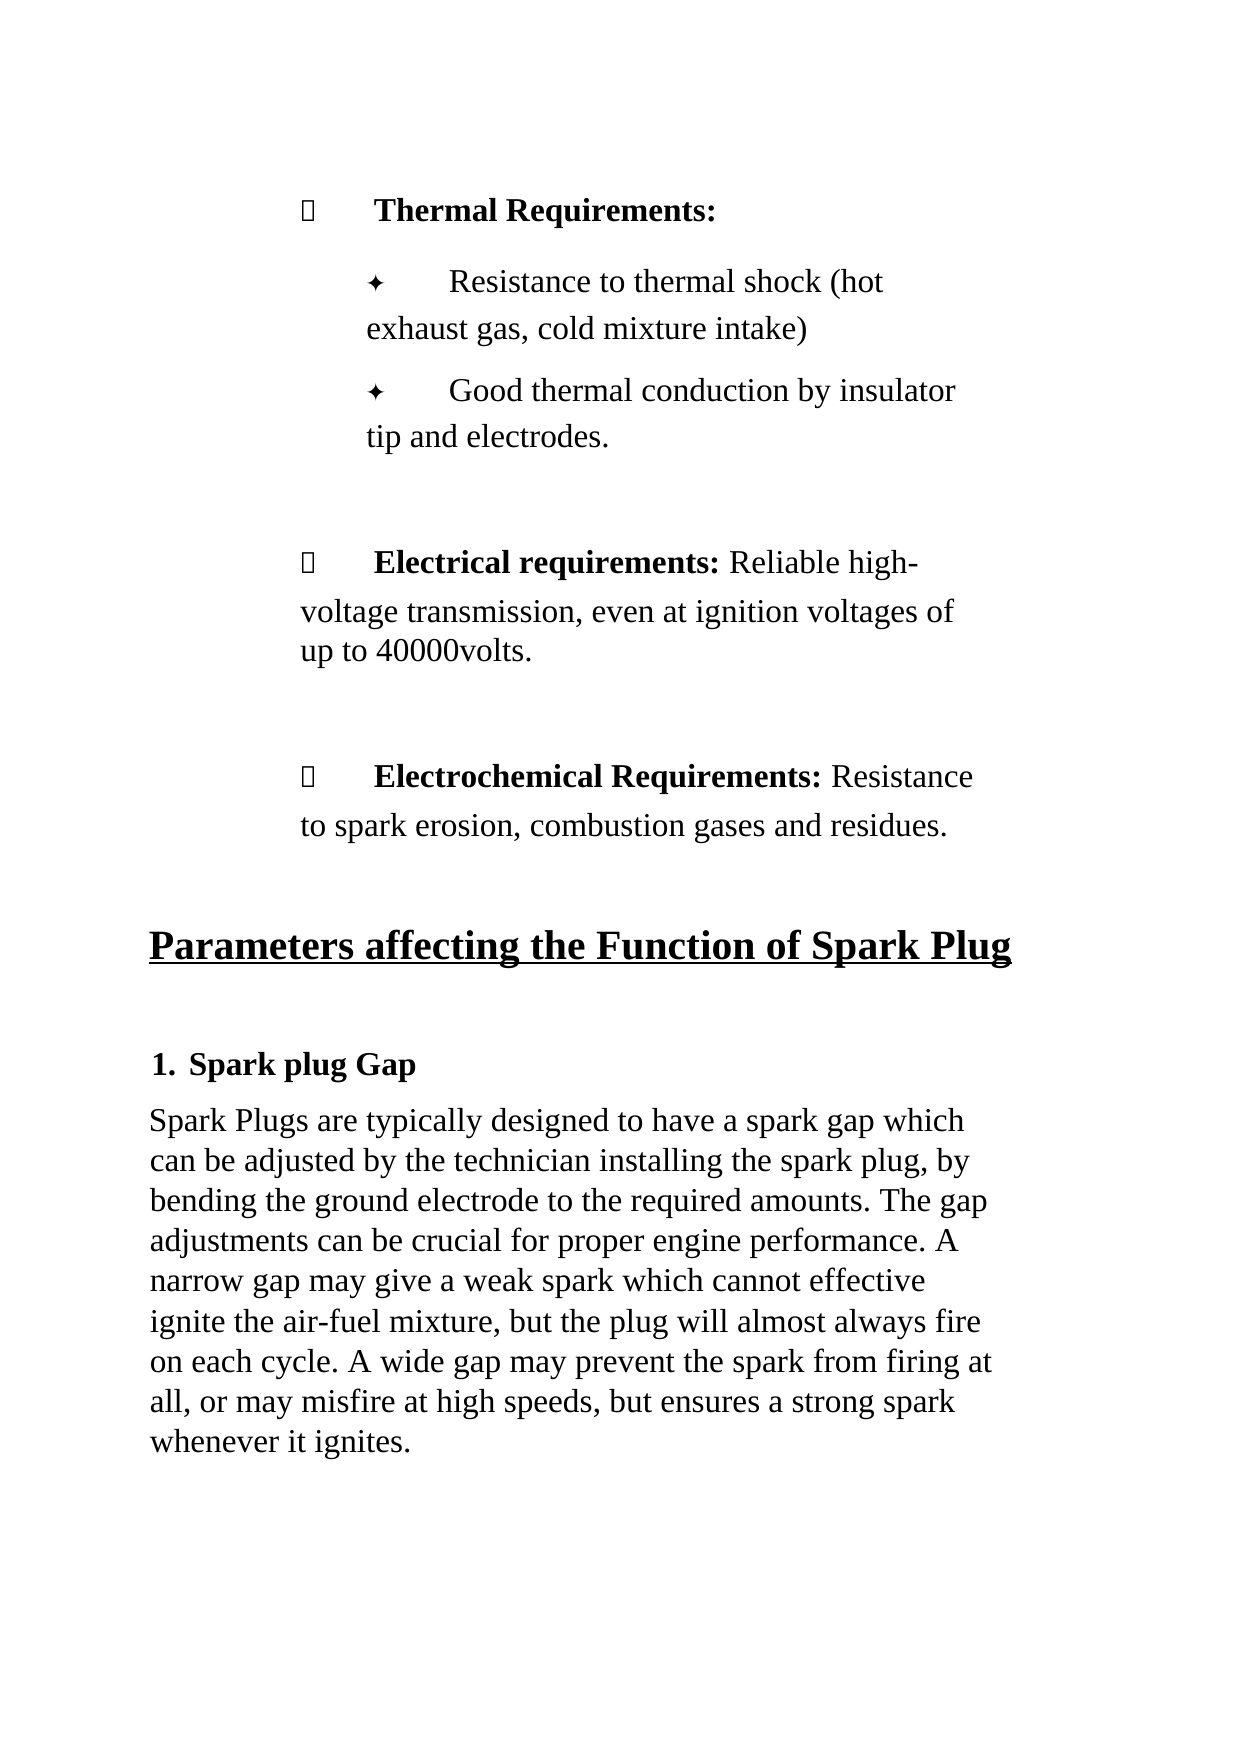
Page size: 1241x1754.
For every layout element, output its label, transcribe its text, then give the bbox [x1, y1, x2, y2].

text Spark Plugs are typically designed to have a spark gap which can be adjusted by the technician installing the spark plug, by bending the ground electrode to the required amounts. The gap adjustments can be crucial for proper engine performance. A narrow gap may give a weak spark which cannot effective ignite the air-fuel mixture, but the plug will almost always fire on each cycle. A wide gap may prevent the spark from firing at all, or may misfire at high speeds, but ensures a strong spark whenever it ignites. [148, 1100, 1009, 1460]
list Electrochemical Requirements: Resistance to spark erosion, combustion gases and residues. [299, 744, 1004, 843]
subtitle Thermal Requirements: [299, 178, 1194, 238]
subtitle Spark plug Gap [151, 1044, 1194, 1082]
subtitle Parameters affecting the Function of Spark Plug [148, 921, 1194, 969]
list Resistance to thermal shock (hot exhaust gas, cold mixture intake) [365, 256, 993, 346]
list Good thermal conduction by insulator tip and electrodes. [365, 364, 997, 455]
list Electrical requirements: Reliable high- voltage transmission, even at ignition voltages of up to 40000volts. [299, 530, 994, 669]
